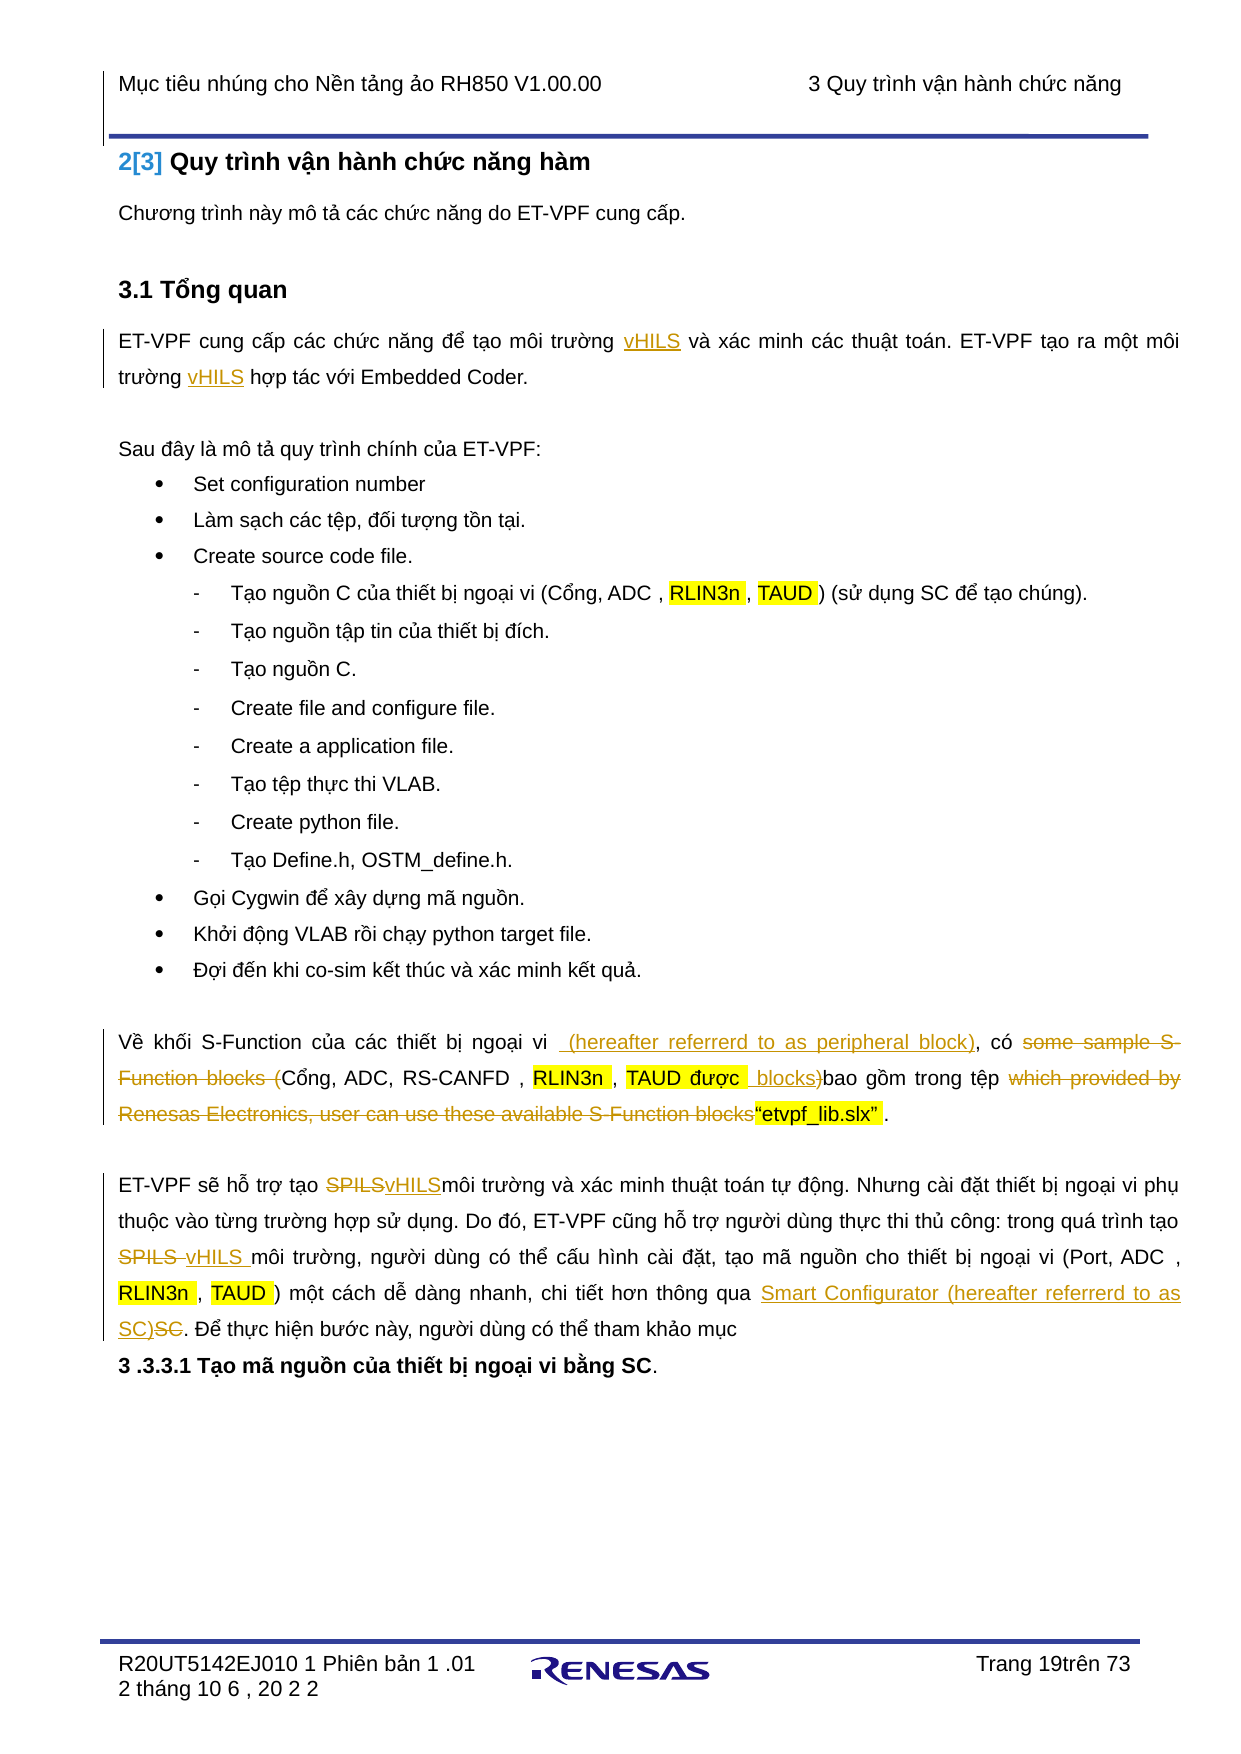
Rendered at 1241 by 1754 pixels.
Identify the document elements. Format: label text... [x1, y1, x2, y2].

list Khởi động VLAB rồi chạy python target file. [156, 921, 1177, 946]
list Đợi đến khi co-sim kết thúc và xác minh kết quả. [156, 957, 1177, 982]
text 3.3.3.1 Tạo mã nguồn thiết bị ngoại vi bằng SC . [118, 1353, 1181, 1378]
list Create a application file. [193, 733, 1177, 758]
text ET-VPF sẽ hỗ trợ tạo môi trường và xác minh thuật toán tự động. Nhưng cài đặt thiết bị ngoại vi phụ thuộc vào từng trường hợp sử dụng. Do đó, ET-VPF cũng hỗ trợ người dùng thực thi thủ công: trong quá trình tạo môi trường, người dùng có thể cấu hình cài đặt, tạo mã nguồn cho thiết bị ngoại vi (Port, ADC , RLIN3n , TAUD ) một cách dễ dàng nhanh, chi tiết hơn thông qua . Để thực hiện bước này, người dùng có thể tham khảo mục [118, 1173, 1181, 1341]
list Tạo tệp thực thi VLAB. [193, 771, 1177, 796]
list Create python file. [193, 809, 1177, 834]
list Tạo nguồn C của thiết bị ngoại vi (Cổng, ADC , RLIN3n , TAUD ) (sử dụng SC để tạo chúng). [193, 580, 1177, 606]
text Sau đây là mô tả quy trình chính của ET-VPF: [118, 436, 1177, 460]
list Làm sạch các tệp, đối tượng tồn tại. [156, 508, 1177, 532]
text Chương trình này mô tả các chức năng do ET-VPF cung cấp. [118, 200, 1181, 224]
list Gọi Cygwin để xây dựng mã nguồn. [156, 885, 1177, 909]
list Tạo nguồn tập tin của thiết bị đích. [193, 618, 1177, 644]
list Create file and configure file. [193, 695, 1177, 720]
subtitle Quy trình vận hành chức năng hàm [118, 146, 1181, 175]
list Tạo nguồn C. [193, 657, 1177, 682]
list Tạo Define.h, OSTM_define.h. [193, 847, 1177, 873]
list Create source code file. [156, 544, 1177, 568]
list Set configuration number [156, 472, 1177, 496]
subtitle 3.1 Tổng quan [118, 274, 1159, 303]
text ET-VPF cung cấp các chức năng để tạo môi trường và xác minh các thuật toán. ET-VPF tạo ra một môi trường hợp tác với Embedded Coder. [118, 328, 1181, 388]
text Về khối S-Function của các thiết bị ngoại vi , có Cổng, ADC, RS-CANFD , RLIN3n , TAUD được bao gồm trong tệp “etvpf_lib.slx” . [118, 1029, 1181, 1125]
